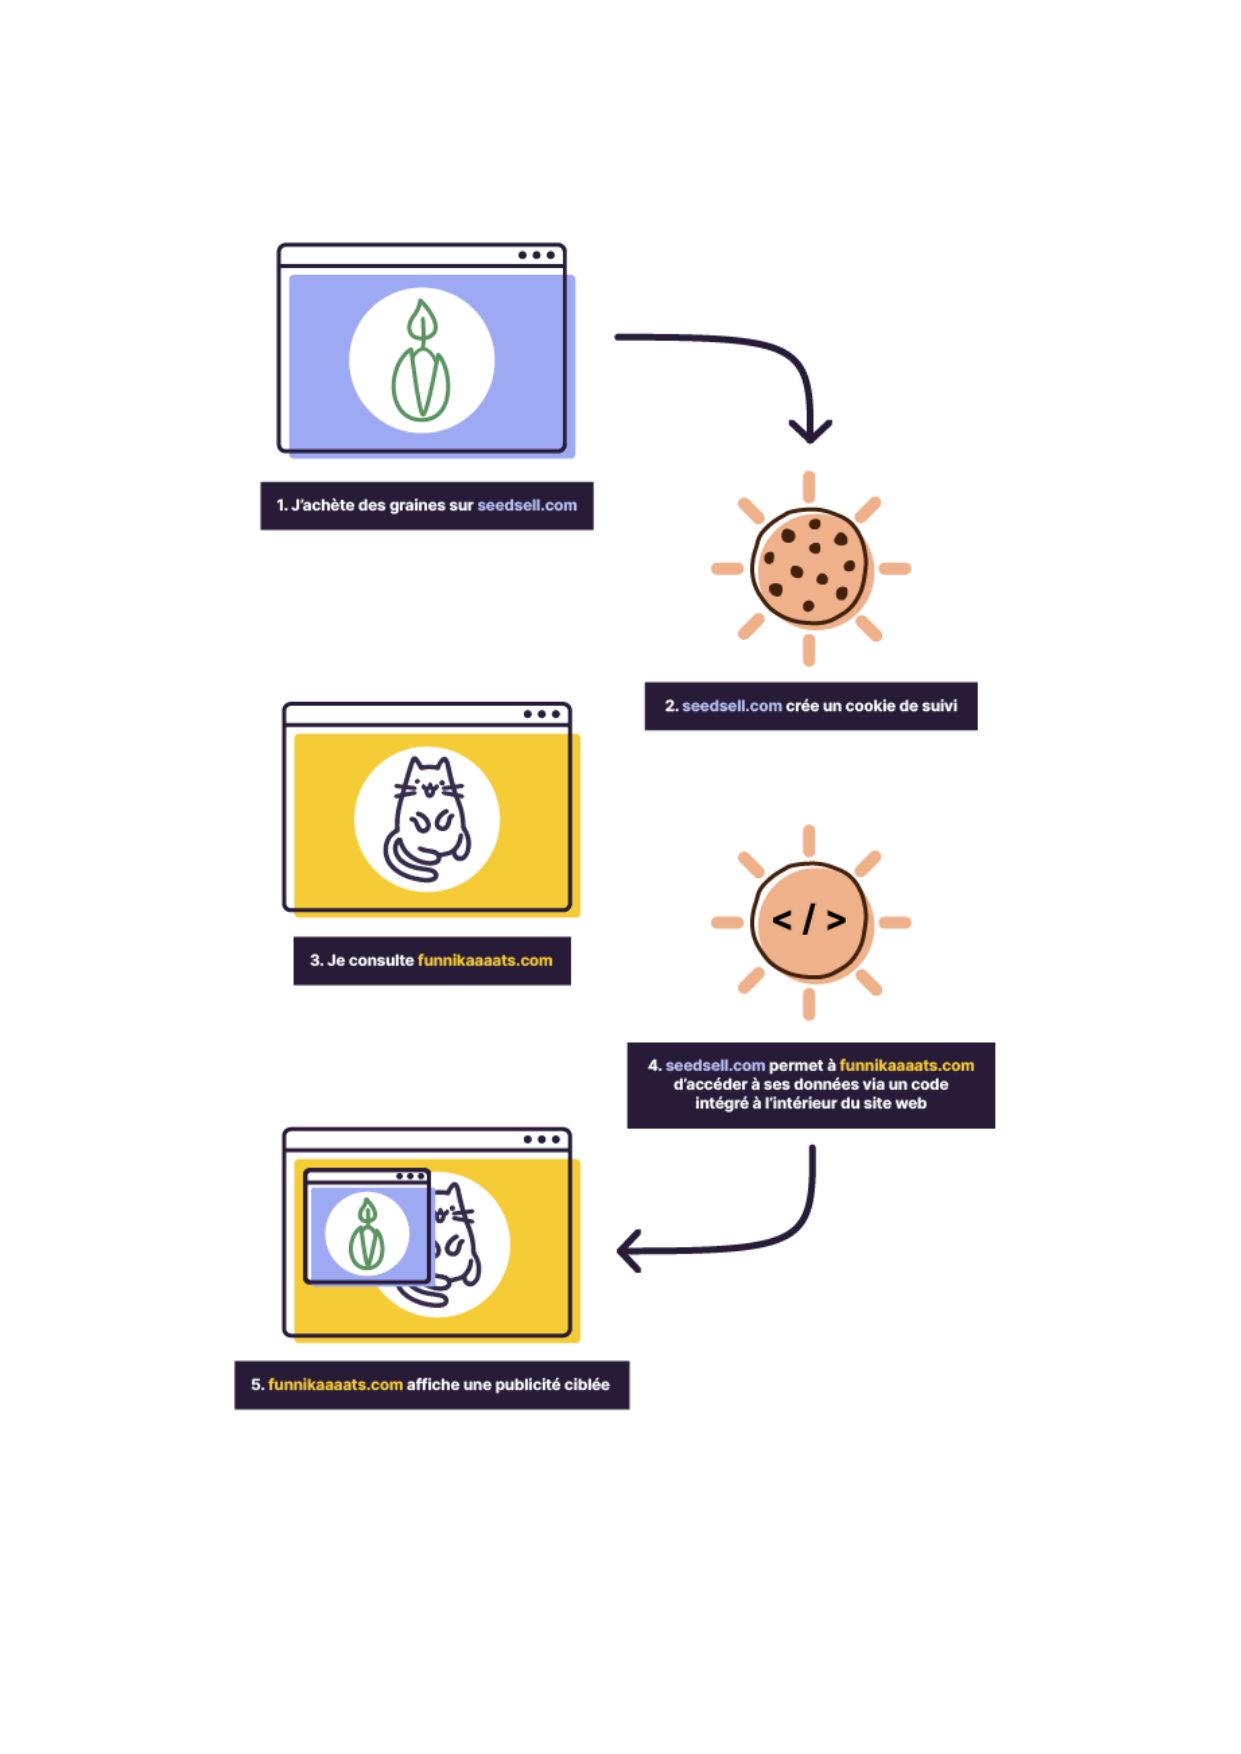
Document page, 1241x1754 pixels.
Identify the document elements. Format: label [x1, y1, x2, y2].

picture [147, 147, 1083, 1607]
